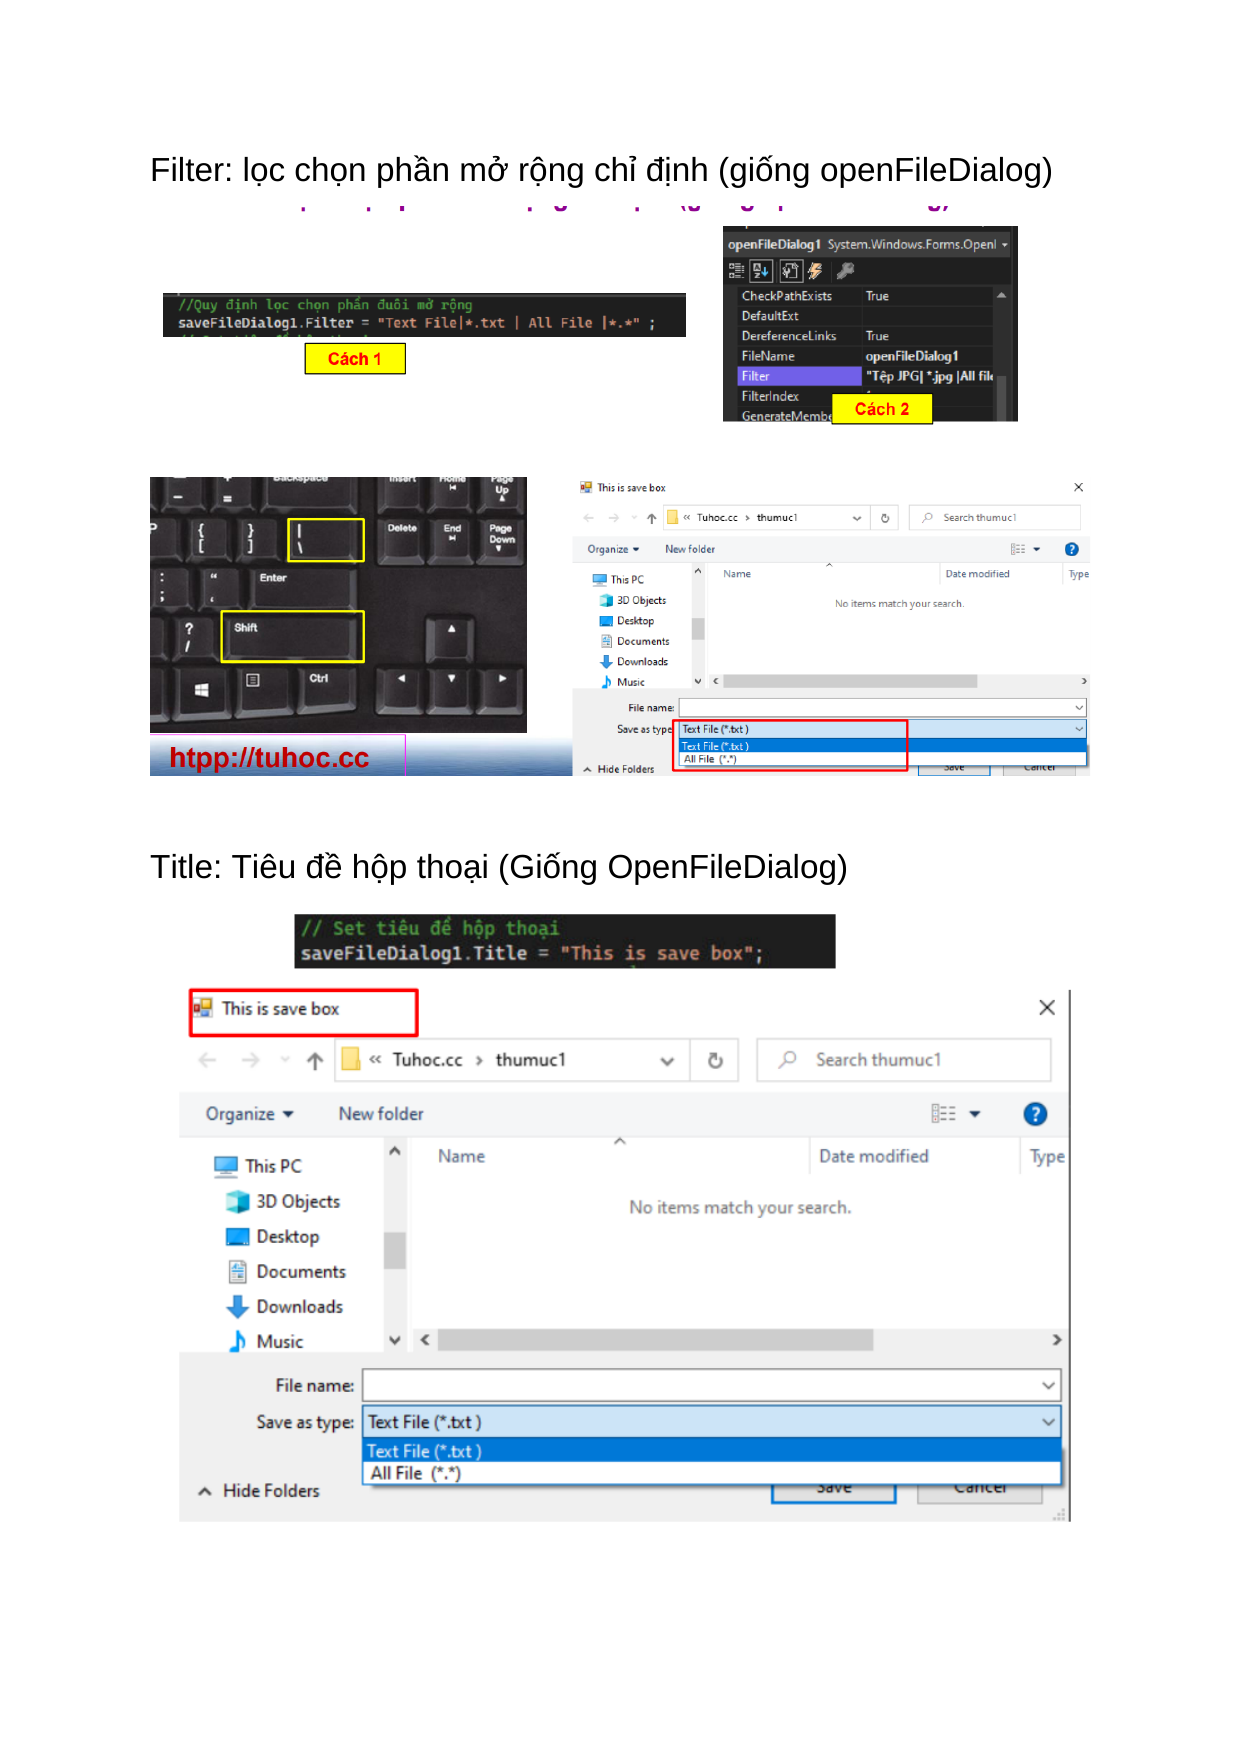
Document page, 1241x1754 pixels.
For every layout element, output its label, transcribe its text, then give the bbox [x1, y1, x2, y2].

picture [150, 206, 1091, 776]
subtitle Title: Tiêu đề hộp thoại (Giống OpenFileDialog) [150, 847, 1090, 885]
picture [150, 903, 1091, 1550]
subtitle Filter: lọc chọn phần mở rộng chỉ định (giống openFileDialog) [150, 150, 1090, 188]
